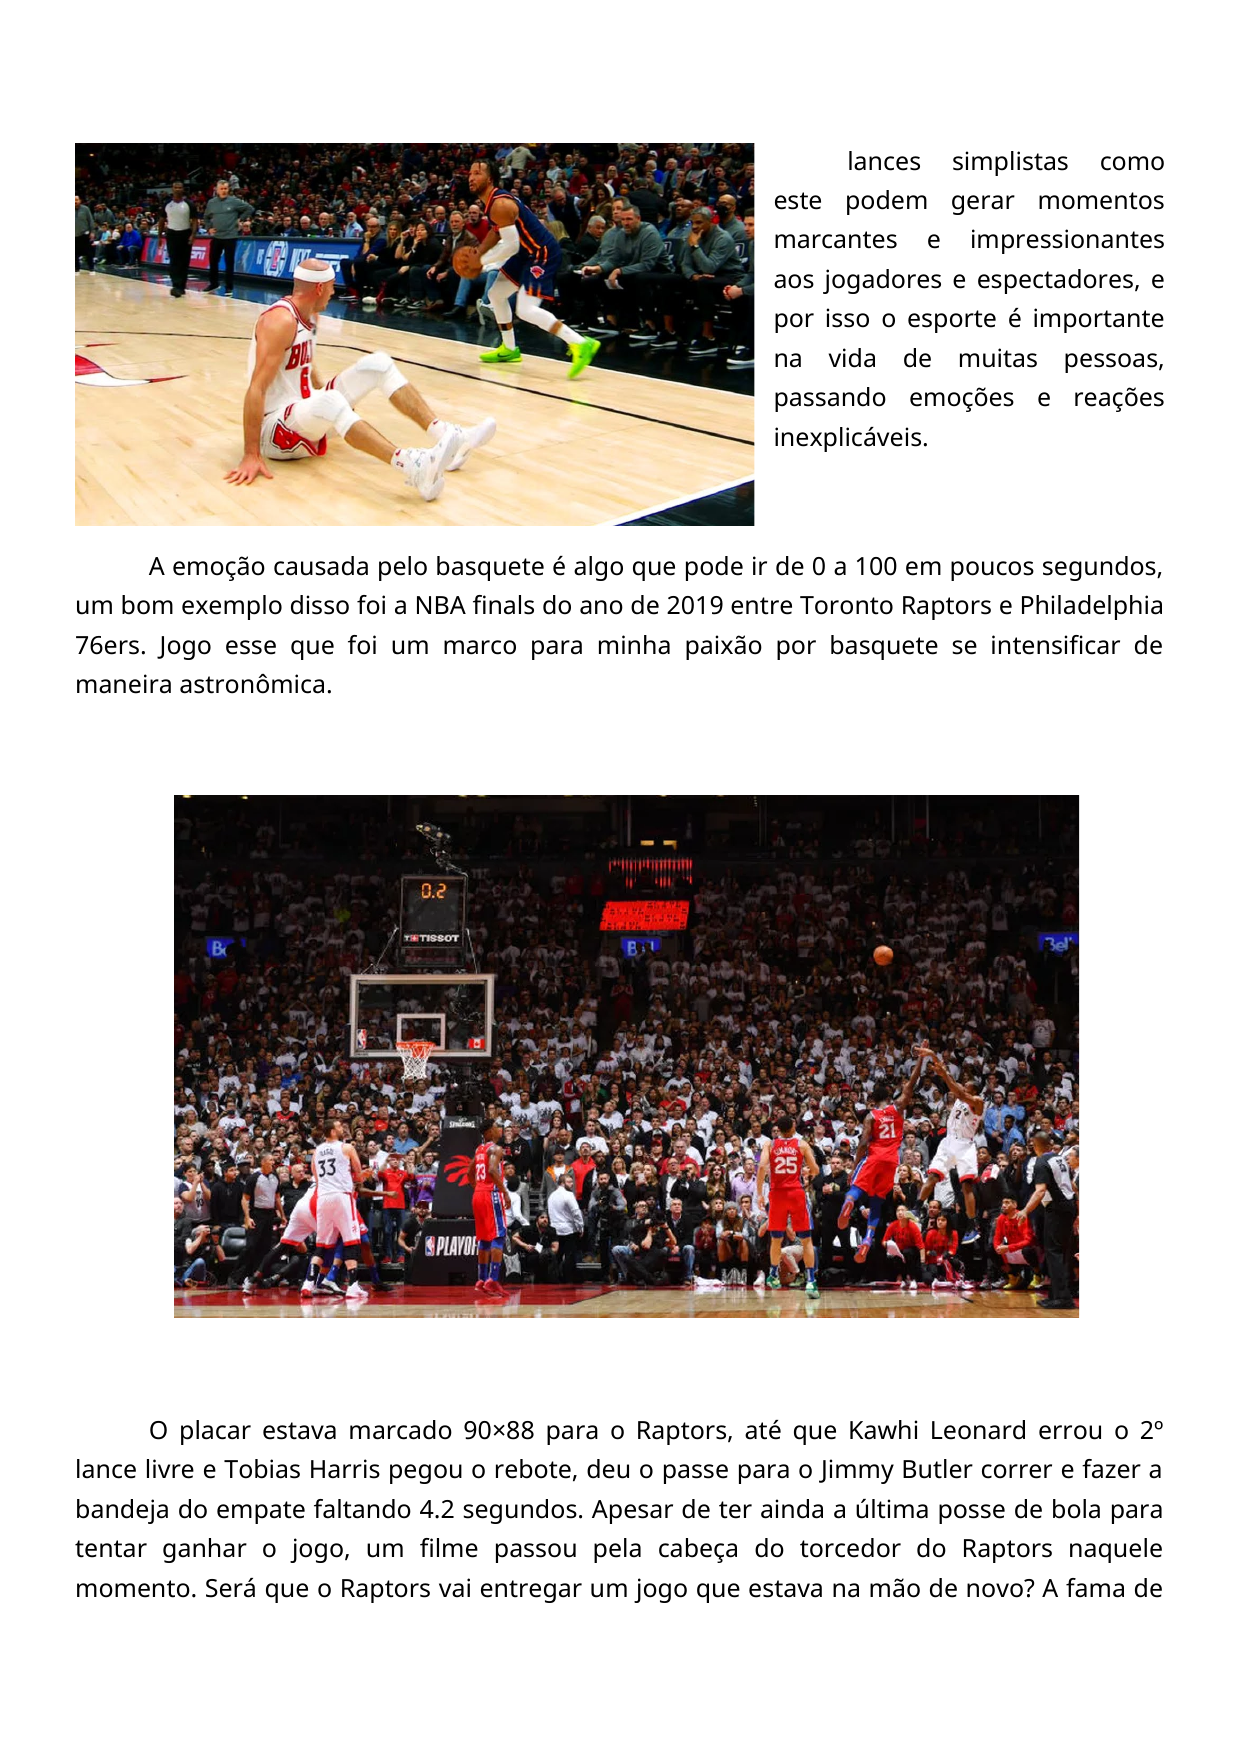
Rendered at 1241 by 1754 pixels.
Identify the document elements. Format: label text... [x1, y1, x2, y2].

text A emoção causada pelo basquete é algo que pode ir de 0 a 100 em poucos segundos, um bom exemplo disso foi a NBA finals do ano de 2019 entre Toronto Raptors e Philadelphia 76ers. Jogo esse que foi um marco para minha paixão por basquete se intensificar de maneira astronômica. [75, 548, 1165, 701]
text lances simplistas como este podem gerar momentos marcantes e impressionantes aos jogadores e espectadores, e por isso o esporte é importante na vida de muitas pessoas, passando emoções e reações inexplicáveis. [755, 143, 1165, 453]
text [75, 1413, 1165, 1605]
